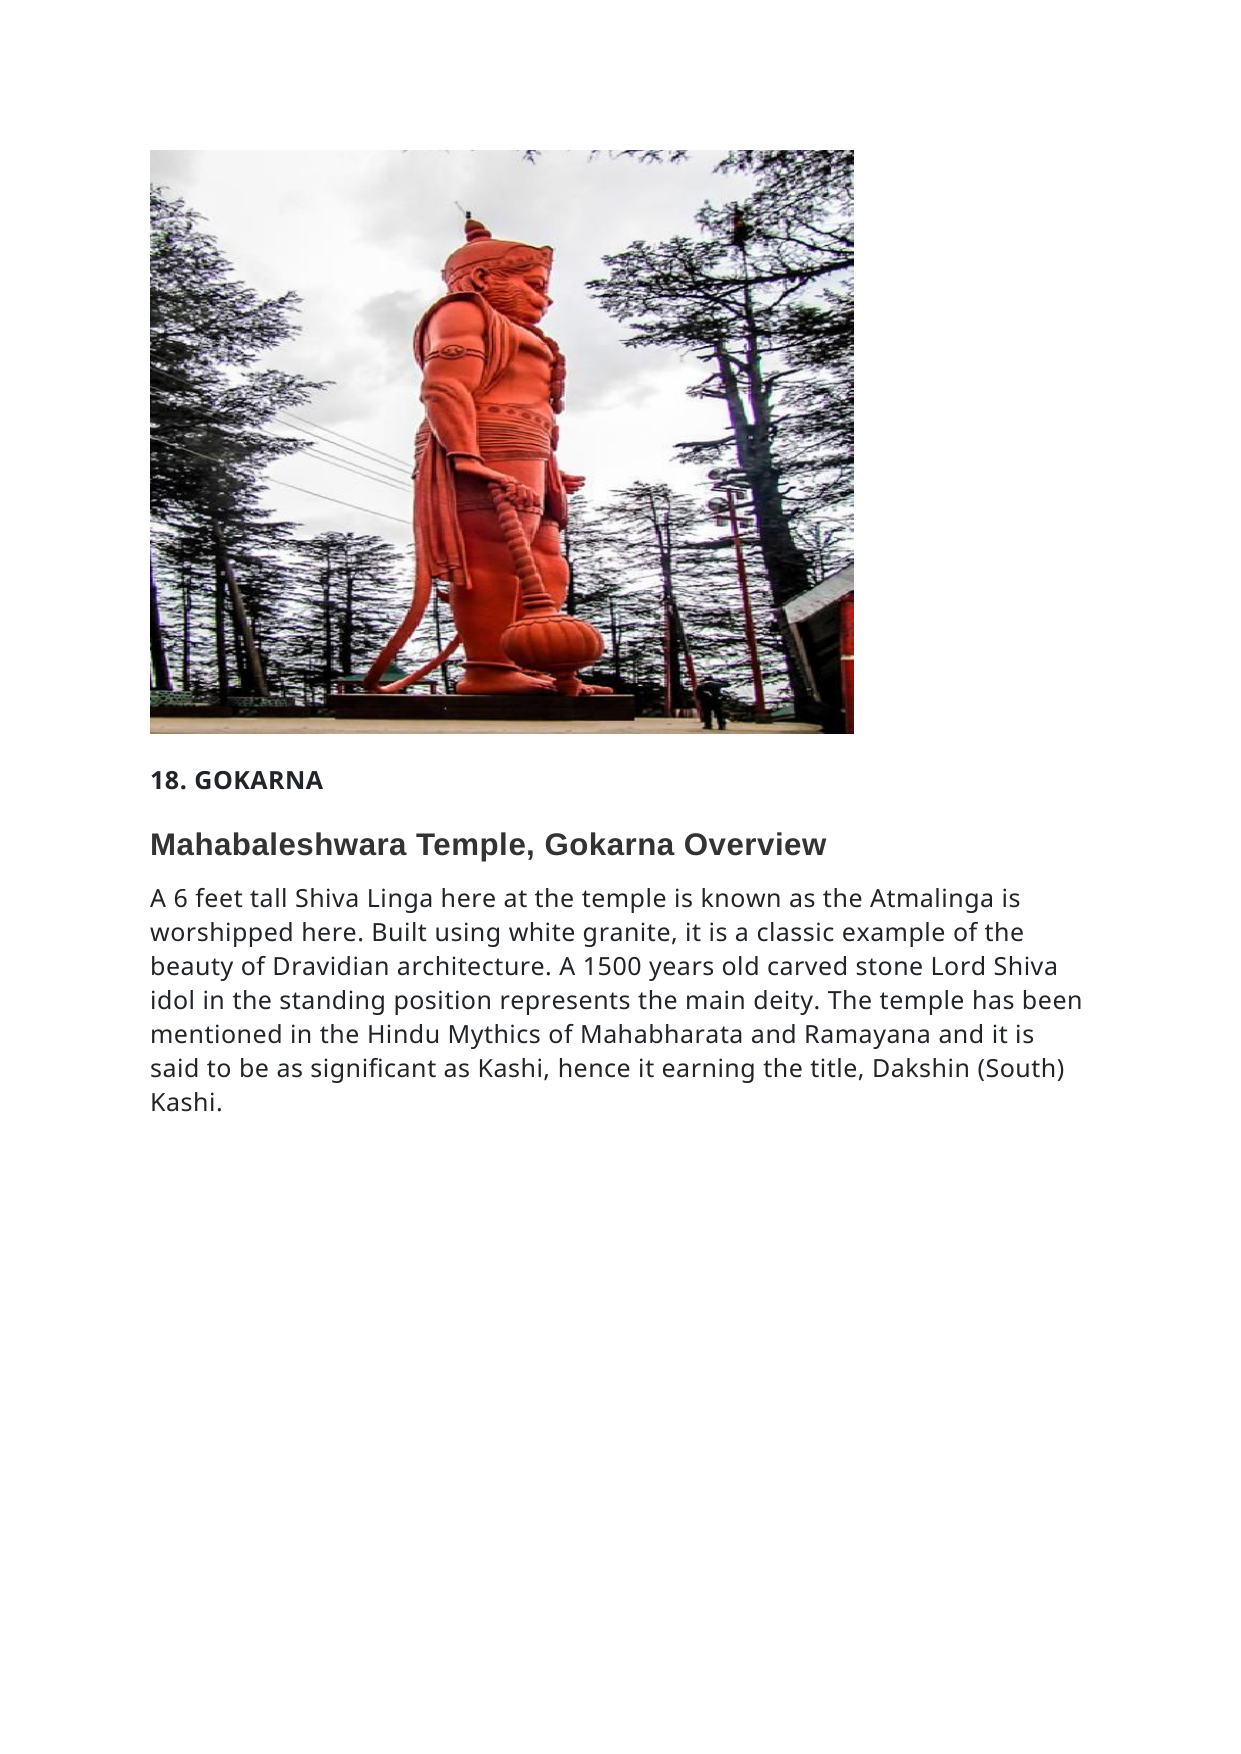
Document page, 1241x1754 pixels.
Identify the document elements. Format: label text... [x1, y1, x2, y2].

picture [150, 150, 854, 734]
subtitle Mahabaleshwara Temple, Gokarna Overview [150, 826, 1090, 862]
text A 6 feet tall Shiva Linga here at the temple is known as the Atmalinga is worshipped here. Built using white granite, it is a classic example of the beauty of Dravidian architecture. A 1500 years old carved stone Lord Shiva idol in the standing position represents the main deity. The temple has been mentioned in the Hindu Mythics of Mahabharata and Ramayana and it is said to be as significant as Kashi, hence it earning the title, Dakshin (South) Kashi. [150, 881, 1090, 1119]
text 18. GOKARNA [150, 763, 1090, 797]
